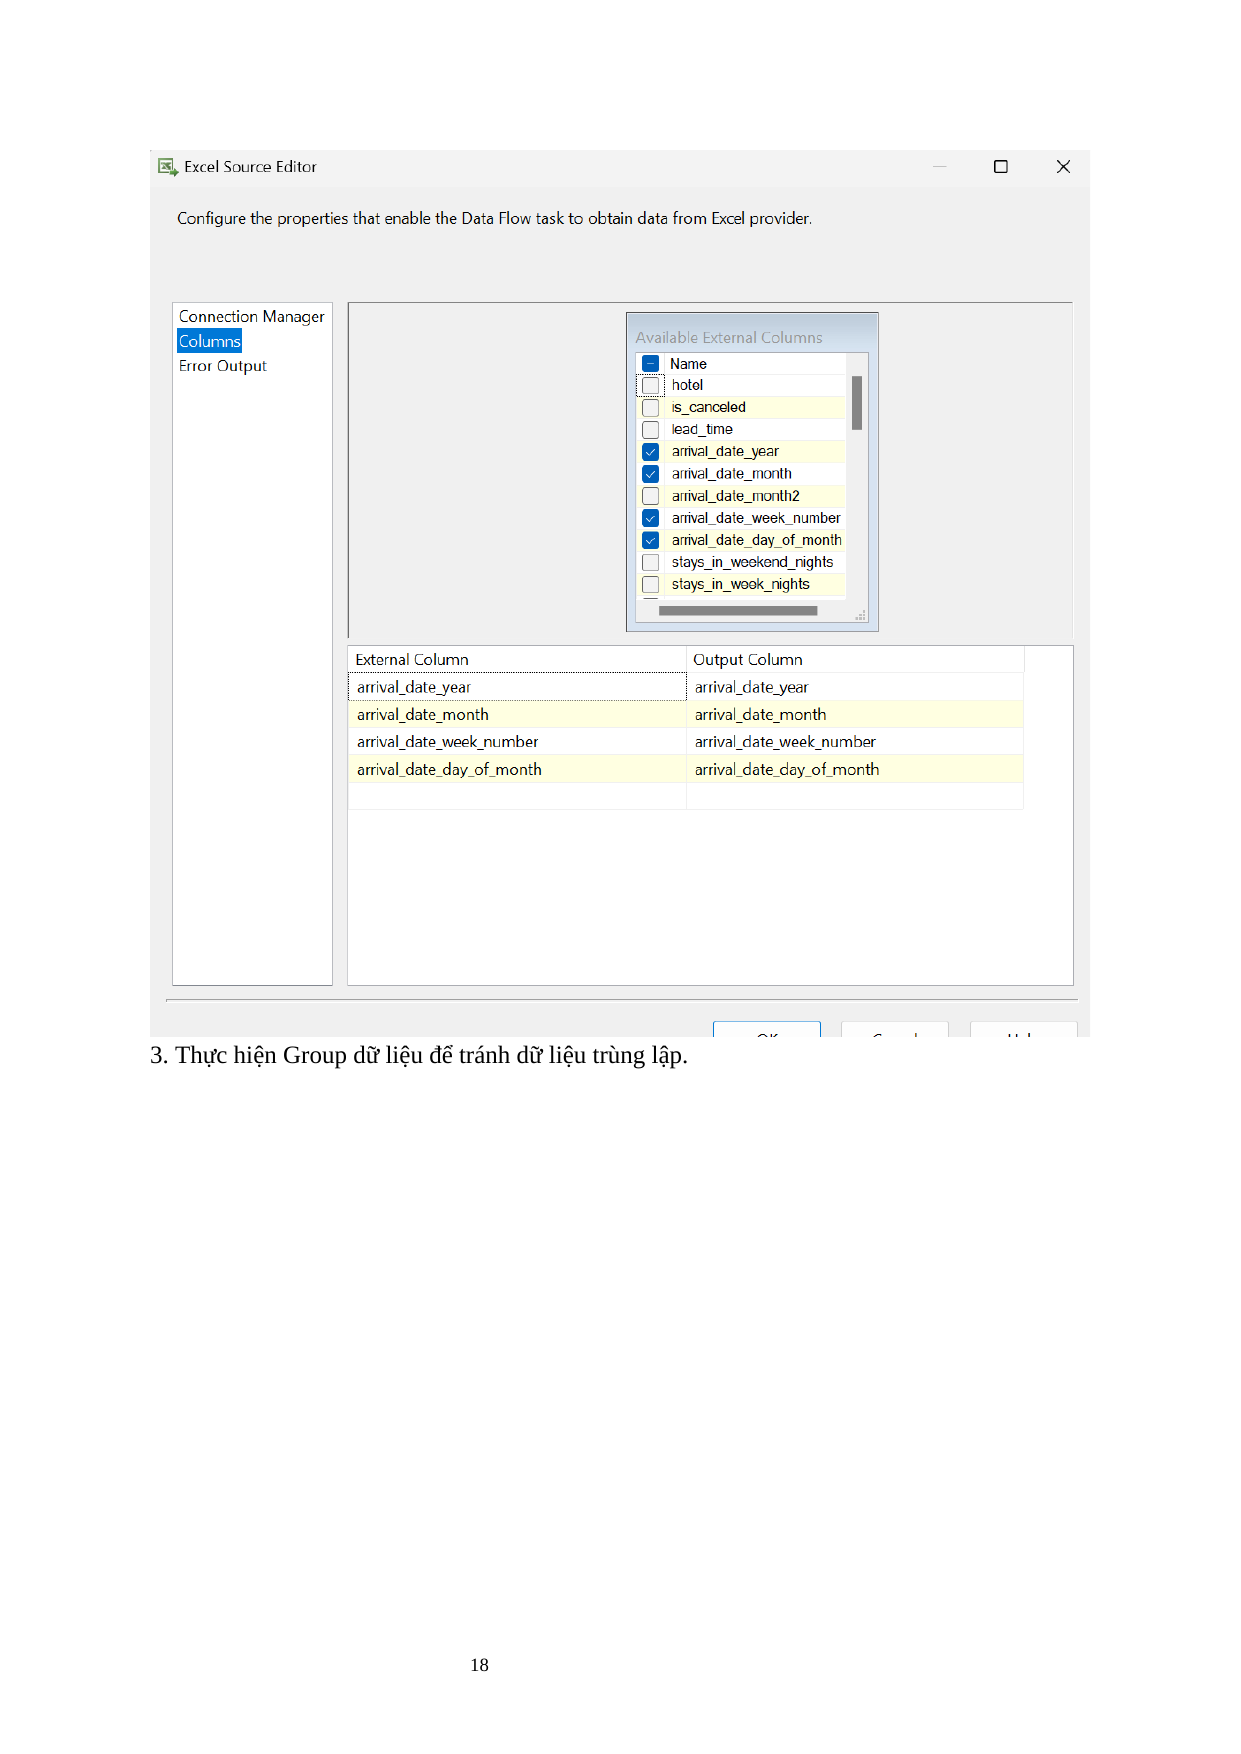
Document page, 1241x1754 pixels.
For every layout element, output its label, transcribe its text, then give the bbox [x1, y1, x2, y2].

picture [150, 150, 1091, 1037]
list Thực hiện Group dữ liệu để tránh dữ liệu trùng lập. [150, 1041, 1090, 1069]
